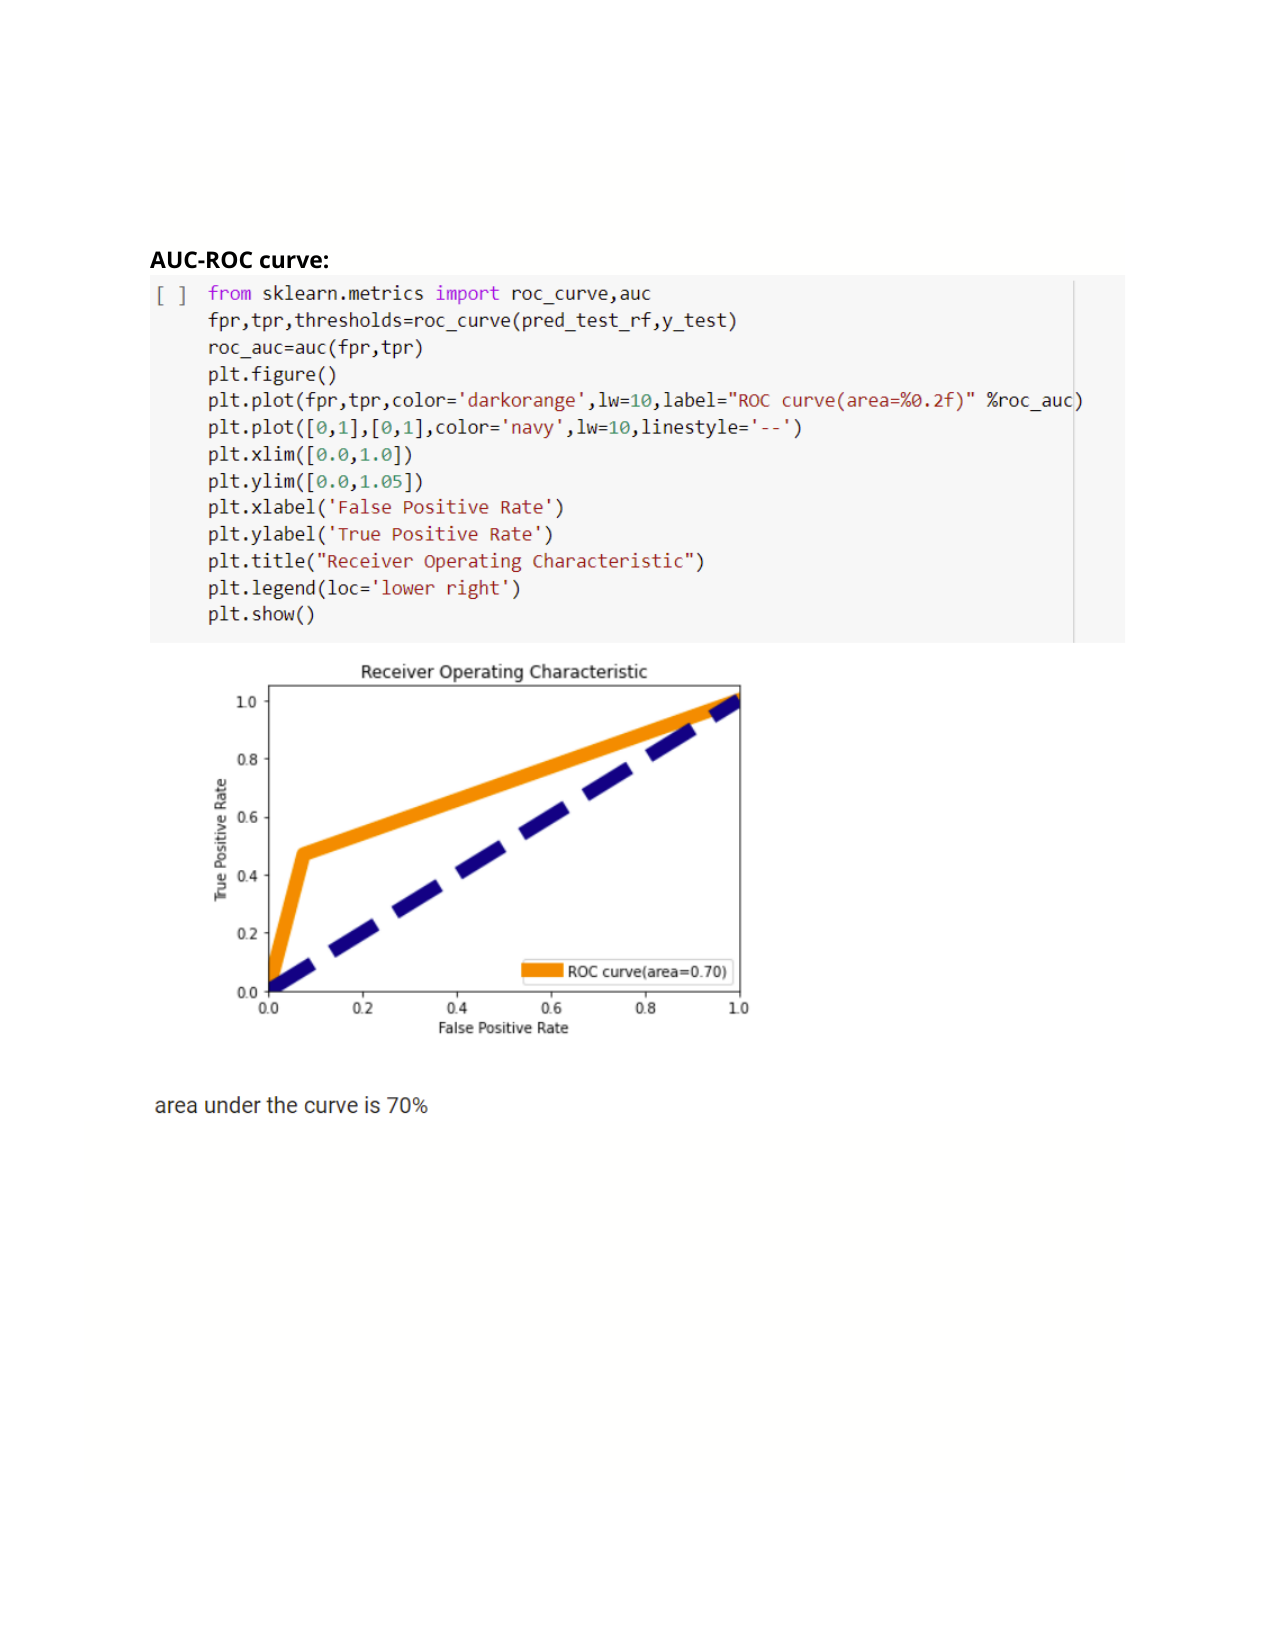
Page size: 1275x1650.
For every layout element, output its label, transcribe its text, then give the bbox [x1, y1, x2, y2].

picture [150, 275, 1125, 1121]
text AUC-ROC curve: [150, 244, 1125, 275]
